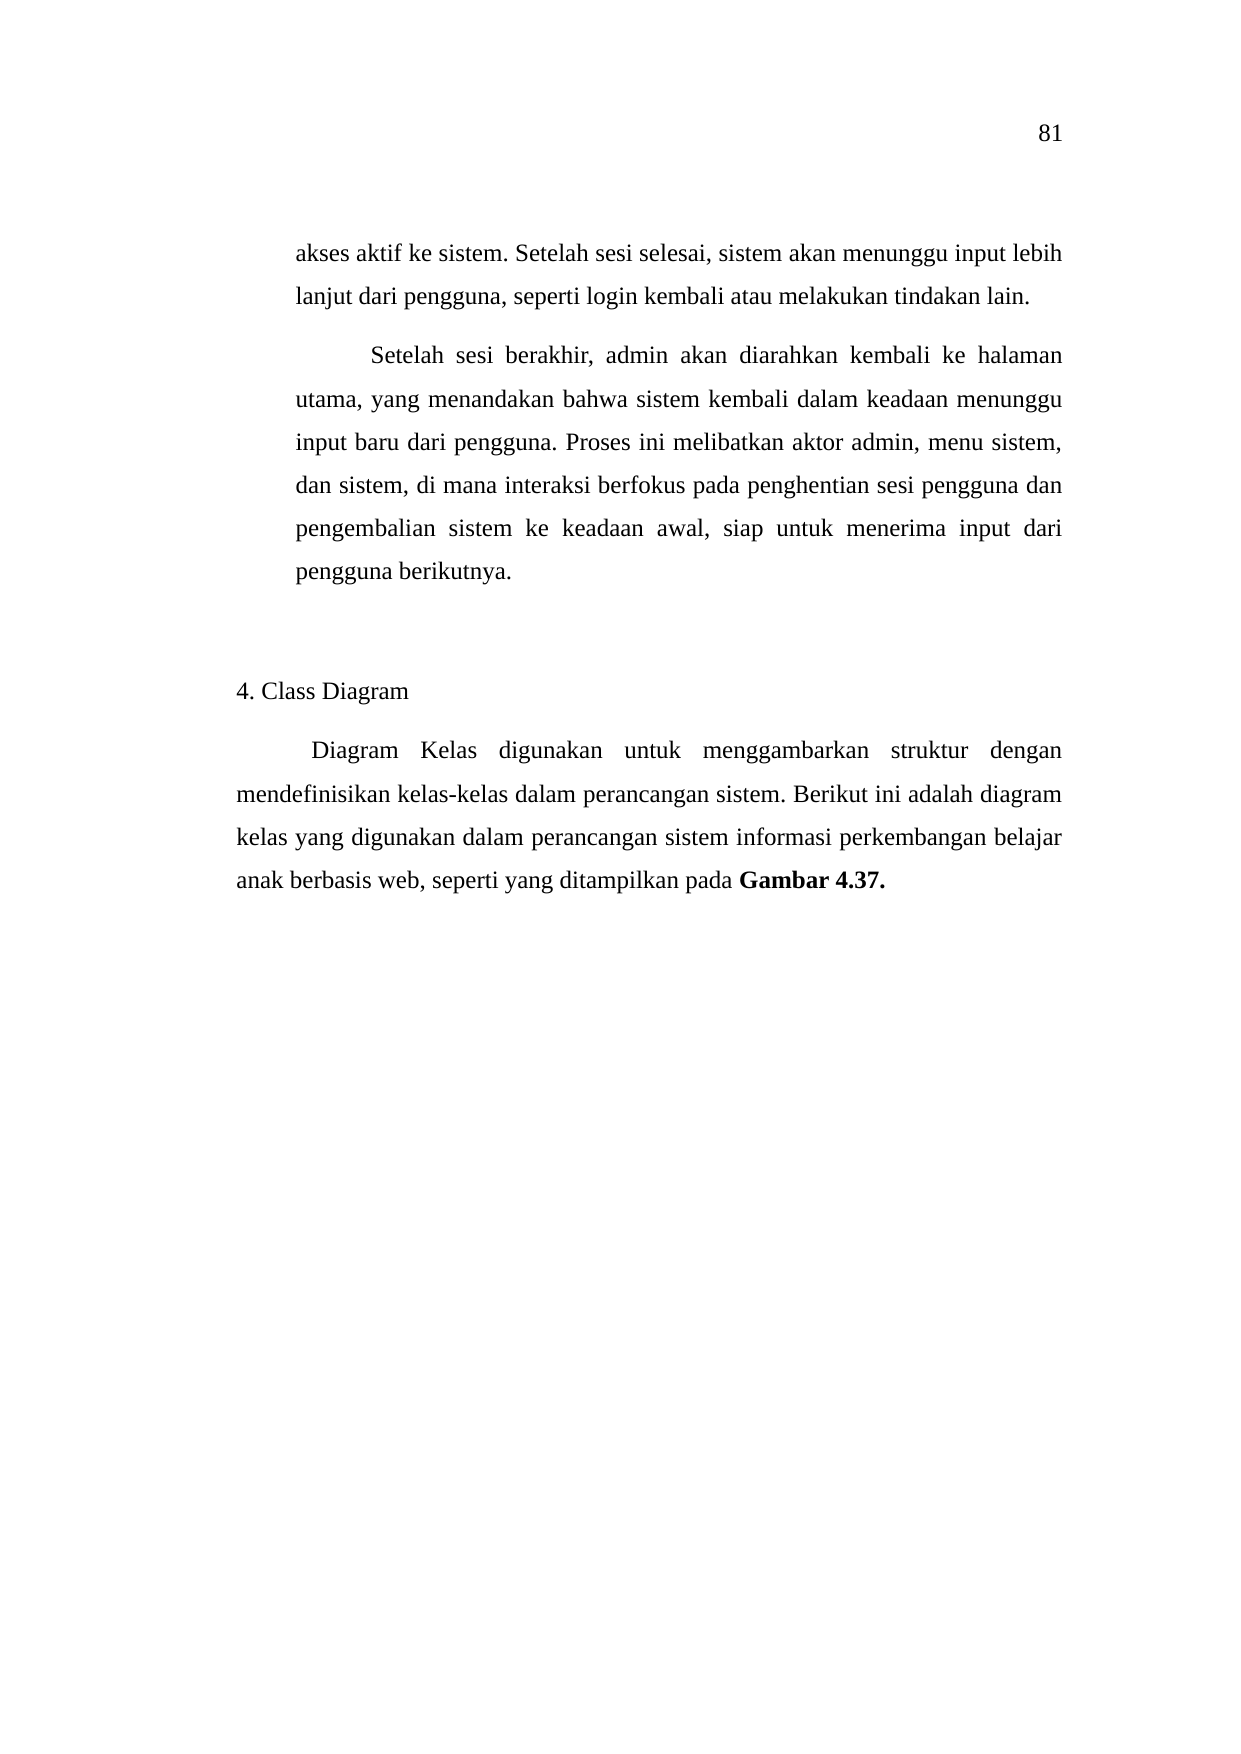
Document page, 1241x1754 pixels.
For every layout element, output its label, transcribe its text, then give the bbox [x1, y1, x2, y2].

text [295, 238, 1063, 309]
text 4. Class Diagram [236, 676, 1063, 704]
text Diagram Kelas digunakan untuk menggambarkan struktur dengan mendefinisikan kelas-kelas dalam perancangan sistem. Berikut ini adalah diagram kelas yang digunakan dalam perancangan sistem informasi perkembangan belajar anak berbasis web, seperti yang ditampilkan pada Gambar 4.37. [236, 736, 1063, 894]
text Setelah sesi berakhir, admin akan diarahkan kembali ke halaman utama, yang menandakan bahwa sistem kembali dalam keadaan menunggu input baru dari pengguna. Proses ini melibatkan aktor admin, menu sistem, dan sistem, di mana interaksi berfokus pada penghentian sesi pengguna dan pengembalian sistem ke keadaan awal, siap untuk menerima input dari pengguna berikutnya.Top of Form [295, 341, 1063, 585]
